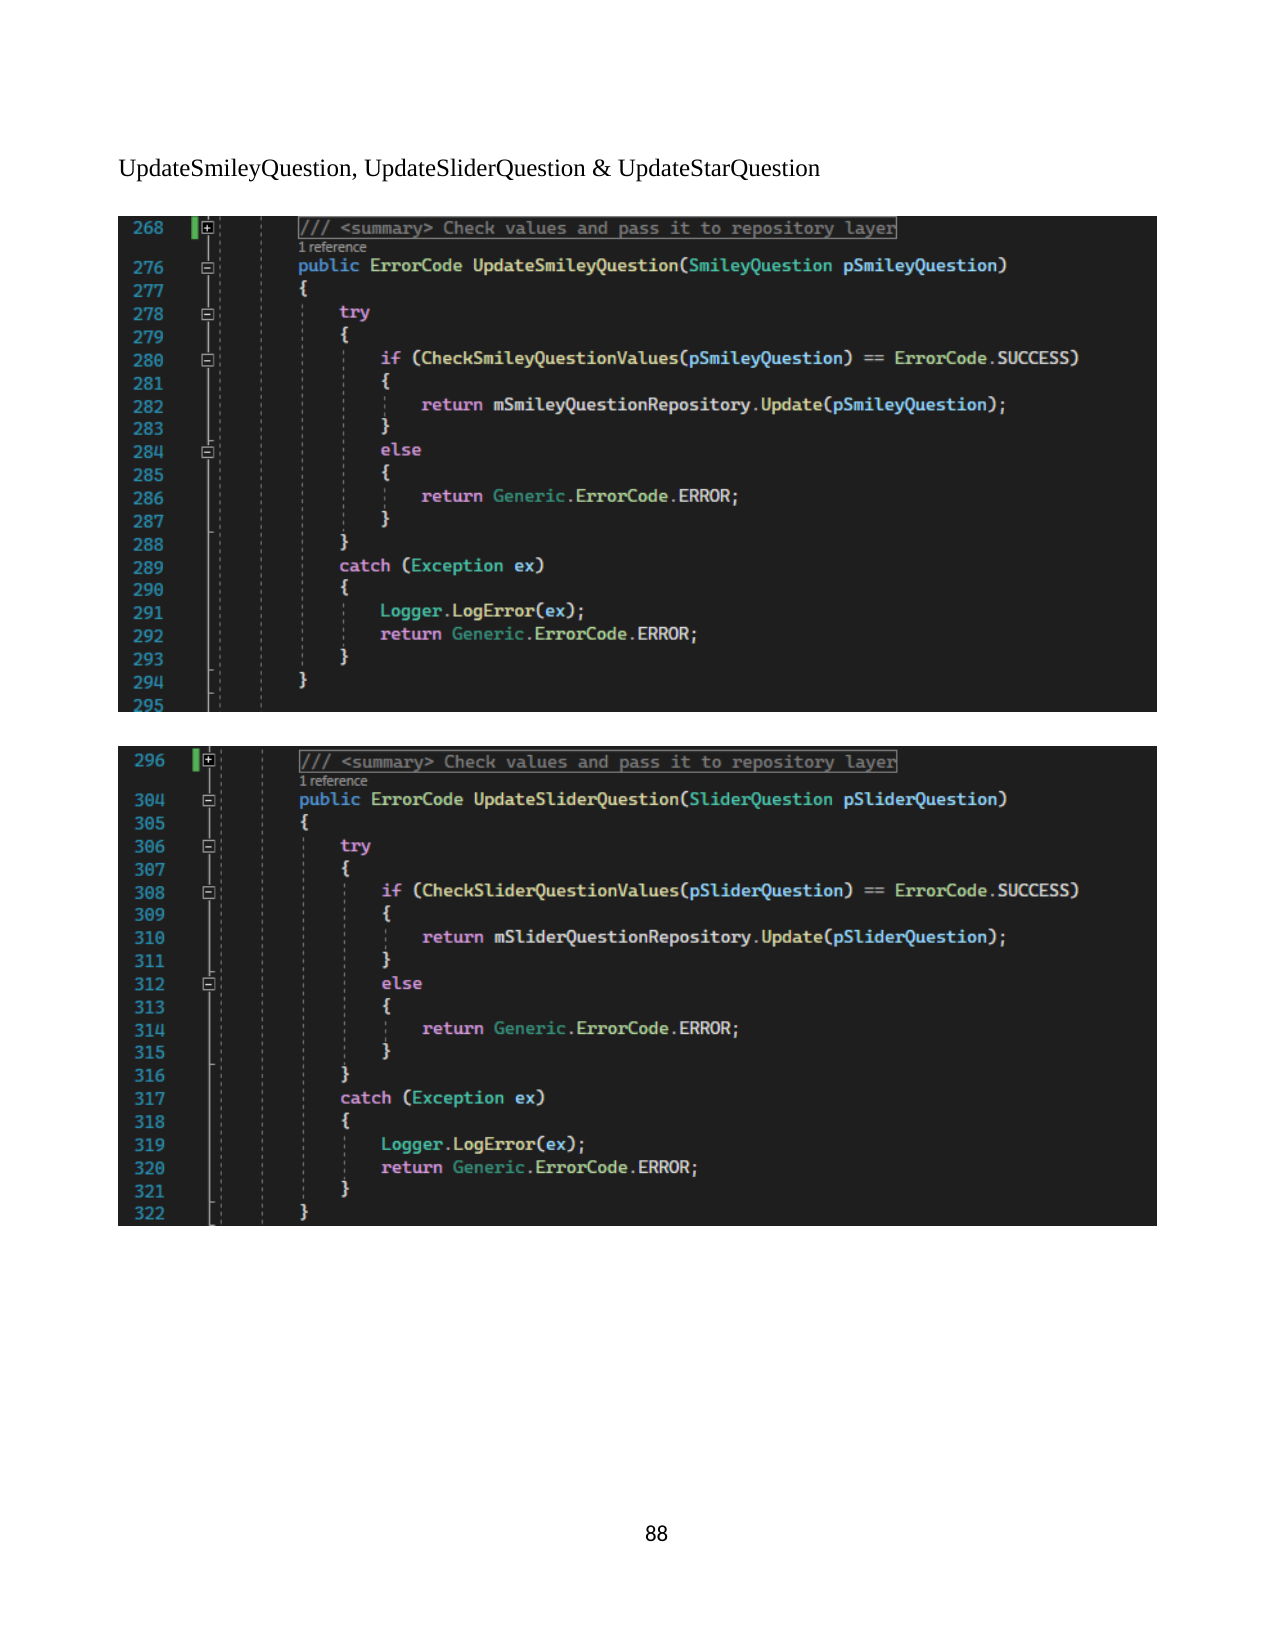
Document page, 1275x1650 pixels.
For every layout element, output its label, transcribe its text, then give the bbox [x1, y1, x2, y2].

text UpdateSmileyQuestion, UpdateSliderQuestion & UpdateStarQuestion [118, 153, 1157, 181]
picture [118, 746, 1157, 1226]
picture [118, 216, 1157, 712]
